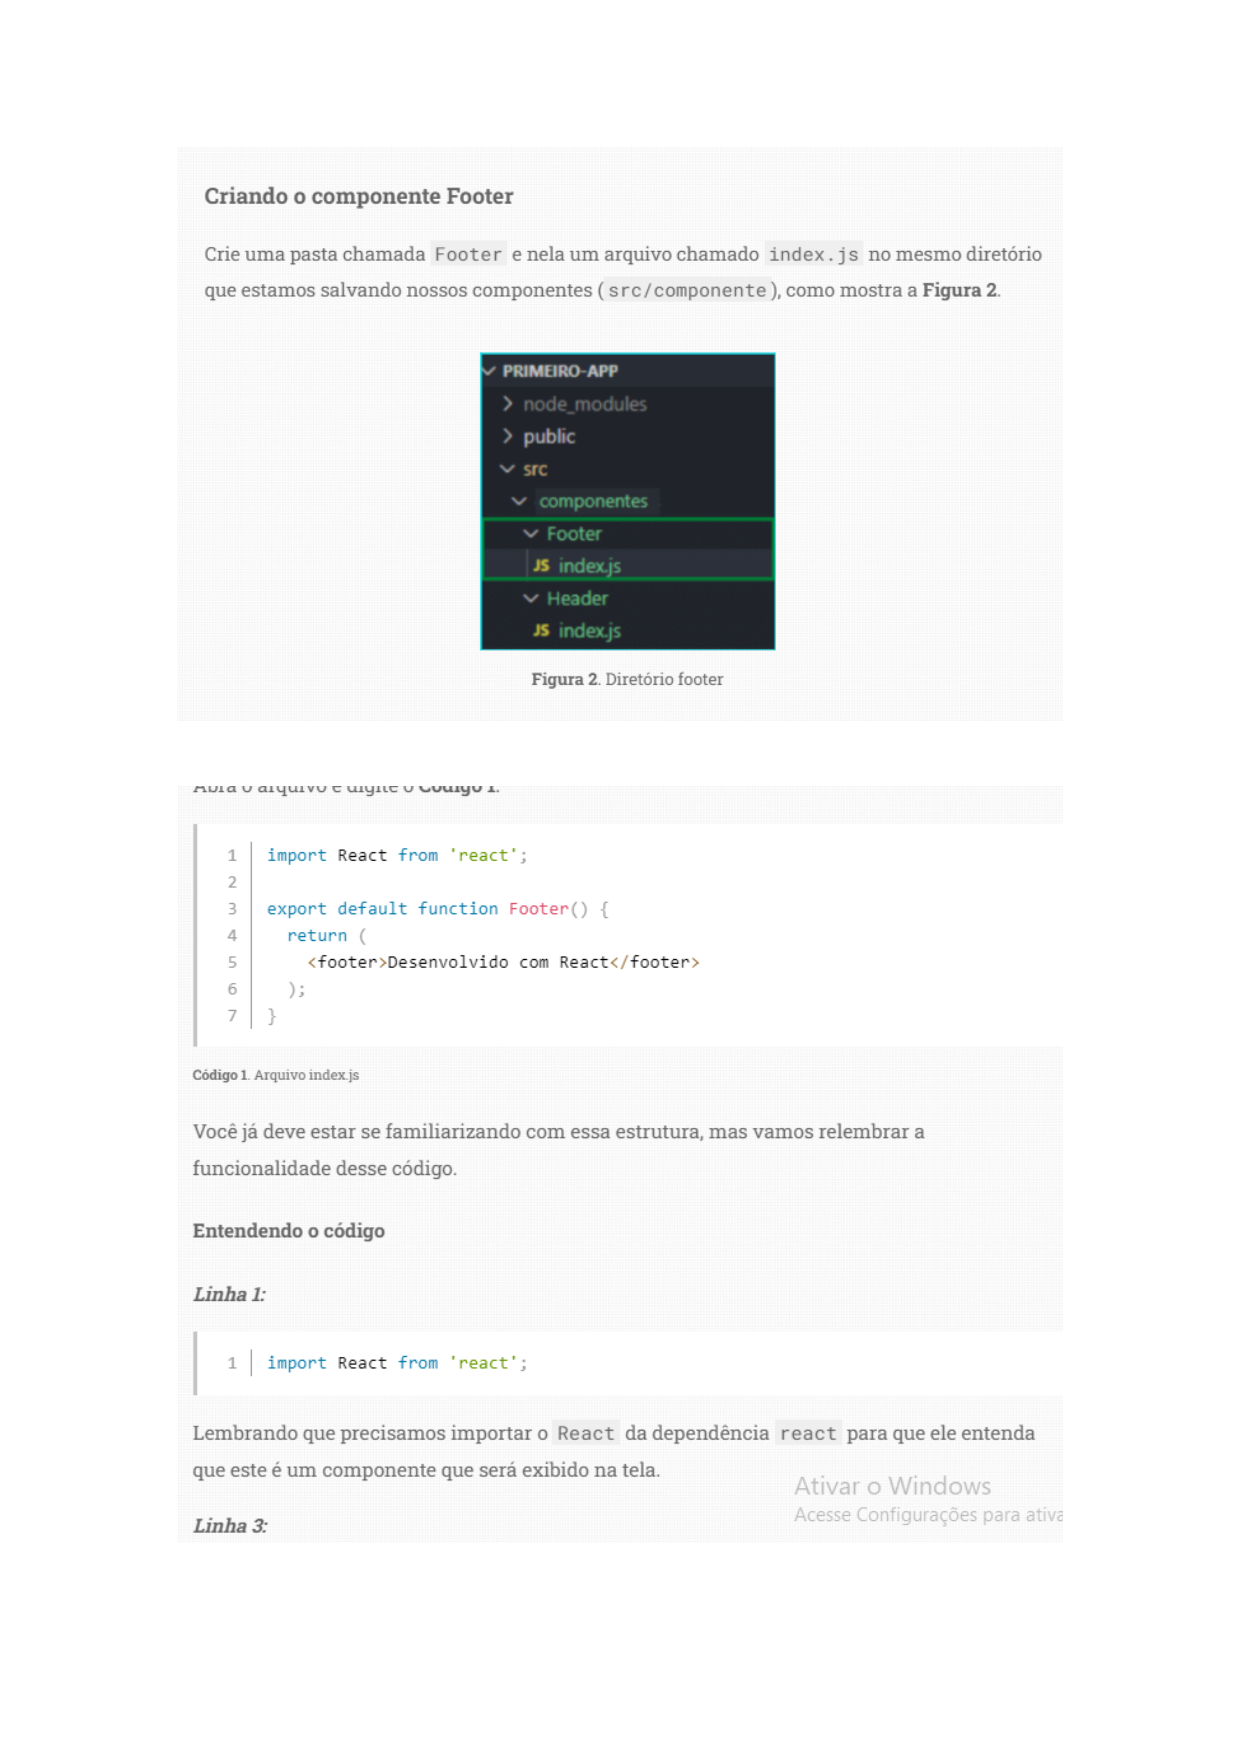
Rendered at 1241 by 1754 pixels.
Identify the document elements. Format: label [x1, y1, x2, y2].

picture [177, 147, 1063, 721]
picture [177, 786, 1063, 1543]
